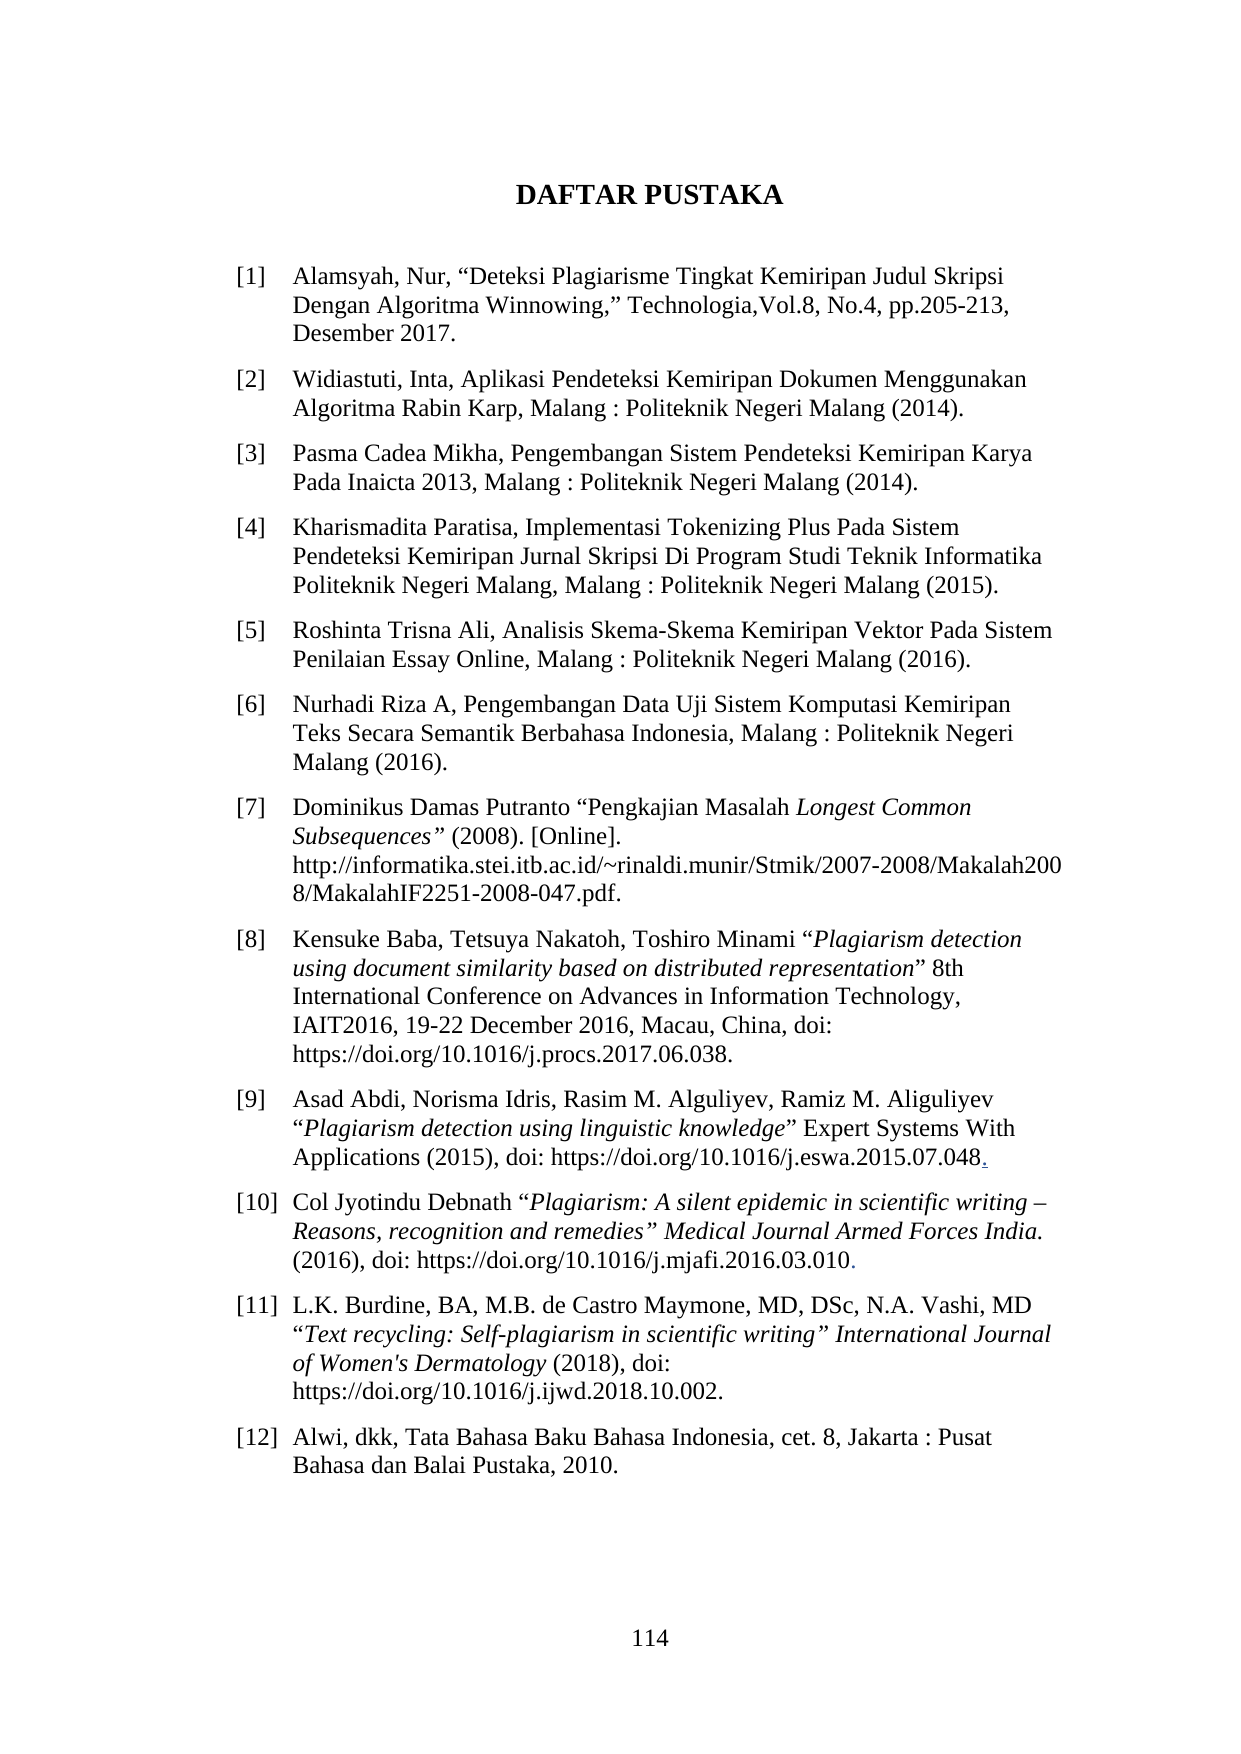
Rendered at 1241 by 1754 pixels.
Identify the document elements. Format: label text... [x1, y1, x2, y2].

text DAFTAR PUSTAKA [236, 177, 1063, 211]
text [5] Roshinta Trisna Ali, Analisis Skema-Skema Kemiripan Vektor Pada Sistem Penilaian Essay Online, Malang : Politeknik Negeri Malang (2016). [236, 615, 1063, 673]
text [11] L.K. Burdine, BA, M.B. de Castro Maymone, MD, DSc, N.A. Vashi, MD “Text recycling: Self-plagiarism in scientific writing” International Journal of Women's Dermatology (2018), doi: https://doi.org/10.1016/j.ijwd.2018.10.002. [236, 1290, 1063, 1405]
text [1] Alamsyah, Nur, “Deteksi Plagiarisme Tingkat Kemiripan Judul Skripsi Dengan Algoritma Winnowing,” Technologia,Vol.8, No.4, pp.205-213, Desember 2017. [236, 261, 1063, 347]
text [9] Asad Abdi, Norisma Idris, Rasim M. Alguliyev, Ramiz M. Aliguliyev “Plagiarism detection using linguistic knowledge” Expert Systems With Applications (2015), doi: https://doi.org/10.1016/j.eswa.2015.07.048. [236, 1084, 1063, 1171]
text [12] Alwi, dkk, Tata Bahasa Baku Bahasa Indonesia, cet. 8, Jakarta : Pusat Bahasa dan Balai Pustaka, 2010. [236, 1422, 1063, 1479]
text [2] Widiastuti, Inta, Aplikasi Pendeteksi Kemiripan Dokumen Menggunakan Algoritma Rabin Karp, Malang : Politeknik Negeri Malang (2014). [236, 364, 1063, 421]
text [10] Col Jyotindu Debnath “Plagiarism: A silent epidemic in scientific writing – Reasons, recognition and remedies” Medical Journal Armed Forces India. (2016), doi: https://doi.org/10.1016/j.mjafi.2016.03.010. [236, 1187, 1063, 1273]
text [3] Pasma Cadea Mikha, Pengembangan Sistem Pendeteksi Kemiripan Karya Pada Inaicta 2013, Malang : Politeknik Negeri Malang (2014). [236, 438, 1063, 496]
text [6] Nurhadi Riza A, Pengembangan Data Uji Sistem Komputasi Kemiripan Teks Secara Semantik Berbahasa Indonesia, Malang : Politeknik Negeri Malang (2016). [236, 689, 1063, 776]
text [7] Dominikus Damas Putranto “Pengkajian Masalah Longest Common Subsequences” (2008). [Online]. http://informatika.stei.itb.ac.id/~rinaldi.munir/Stmik/2007-2008/Makalah2008/MakalahIF2251-2008-047.pdf. [236, 792, 1063, 907]
text [8] Kensuke Baba, Tetsuya Nakatoh, Toshiro Minami “Plagiarism detection using document similarity based on distributed representation” 8th International Conference on Advances in Information Technology, IAIT2016, 19-22 December 2016, Macau, China, doi: https://doi.org/10.1016/j.procs.2017.06.038. [236, 924, 1063, 1068]
text [4] Kharismadita Paratisa, Implementasi Tokenizing Plus Pada Sistem Pendeteksi Kemiripan Jurnal Skripsi Di Program Studi Teknik Informatika Politeknik Negeri Malang, Malang : Politeknik Negeri Malang (2015). [236, 512, 1063, 598]
